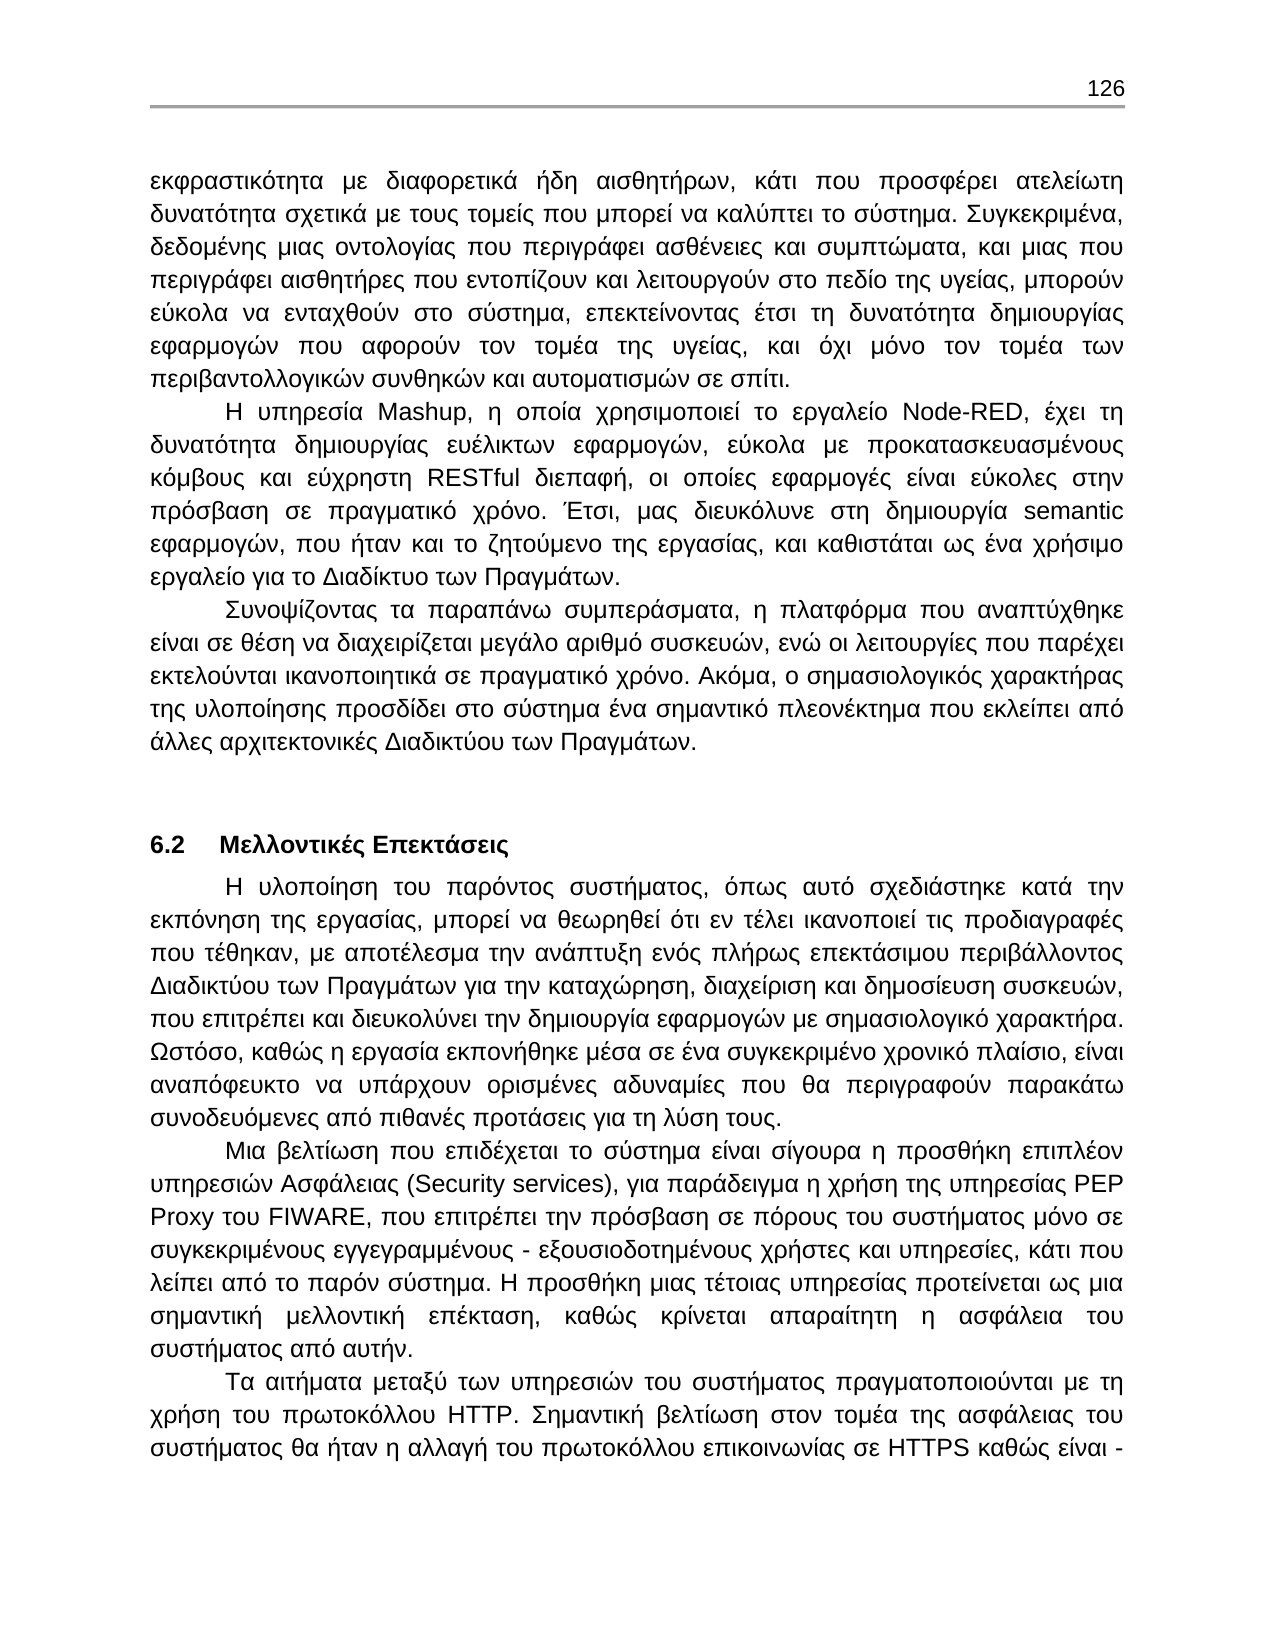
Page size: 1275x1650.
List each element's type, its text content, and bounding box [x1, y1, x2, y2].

text Η υπηρεσία Mashup, η οποία χρησιμοποιεί το εργαλείο Node-RED, έχει τη δυνατότητα δημιουργίας ευέλικτων εφαρμογών, εύκολα με προκατασκευασμένους κόμβους και εύχρηστη RESTful διεπαφή, οι οποίες εφαρμογές είναι εύκολες στην πρόσβαση σε πραγματικό χρόνο. Έτσι, μας διευκόλυνε στη δημιουργία semantic εφαρμογών, που ήταν και το ζητούμενο της εργασίας, και καθιστάται ως ένα χρήσιμο εργαλείο για το Διαδίκτυο των Πραγμάτων. [150, 397, 1125, 591]
subtitle 6.2 Μελλοντικές Επεκτάσεις [150, 831, 1125, 859]
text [150, 166, 1125, 392]
text Η υλοποίηση του παρόντος συστήματος, όπως αυτό σχεδιάστηκε κατά την εκπόνηση της εργασίας, μπορεί να θεωρηθεί ότι εν τέλει ικανοποιεί τις προδιαγραφές που τέθηκαν, με αποτέλεσμα την ανάπτυξη ενός πλήρως επεκτάσιμου περιβάλλοντος Διαδικτύου των Πραγμάτων για την καταχώρηση, διαχείριση και δημοσίευση συσκευών, που επιτρέπει και διευκολύνει την δημιουργία εφαρμογών με σημασιολογικό χαρακτήρα. Ωστόσο, καθώς η εργασία εκπονήθηκε μέσα σε ένα συγκεκριμένο χρονικό πλαίσιο, είναι αναπόφευκτο να υπάρχουν ορισμένες αδυναμίες που θα περιγραφούν παρακάτω συνοδευόμενες από πιθανές προτάσεις για τη λύση τους. [150, 872, 1125, 1132]
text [150, 1367, 1125, 1462]
text Μια βελτίωση που επιδέχεται το σύστημα είναι σίγουρα η προσθήκη επιπλέον υπηρεσιών Ασφάλειας (Security services), για παράδειγμα η χρήση της υπηρεσίας PEP Proxy του FIWARE, που επιτρέπει την πρόσβαση σε πόρους του συστήματος μόνο σε συγκεκριμένους εγγεγραμμένους - εξουσιοδοτημένους χρήστες και υπηρεσίες, κάτι που λείπει από το παρόν σύστημα. Η προσθήκη μιας τέτοιας υπηρεσίας προτείνεται ως μια σημαντική μελλοντική επέκταση, καθώς κρίνεται απαραίτητη η ασφάλεια του συστήματος από αυτήν. [150, 1136, 1125, 1363]
text Συνοψίζοντας τα παραπάνω συμπεράσματα, η πλατφόρμα που αναπτύχθηκε είναι σε θέση να διαχειρίζεται μεγάλο αριθμό συσκευών, ενώ οι λειτουργίες που παρέχει εκτελούνται ικανοποιητικά σε πραγματικό χρόνο. Ακόμα, ο σημασιολογικός χαρακτήρας της υλοποίησης προσδίδει στο σύστημα ένα σημαντικό πλεονέκτημα που εκλείπει από άλλες αρχιτεκτονικές Διαδικτύου των Πραγμάτων. [150, 595, 1125, 756]
